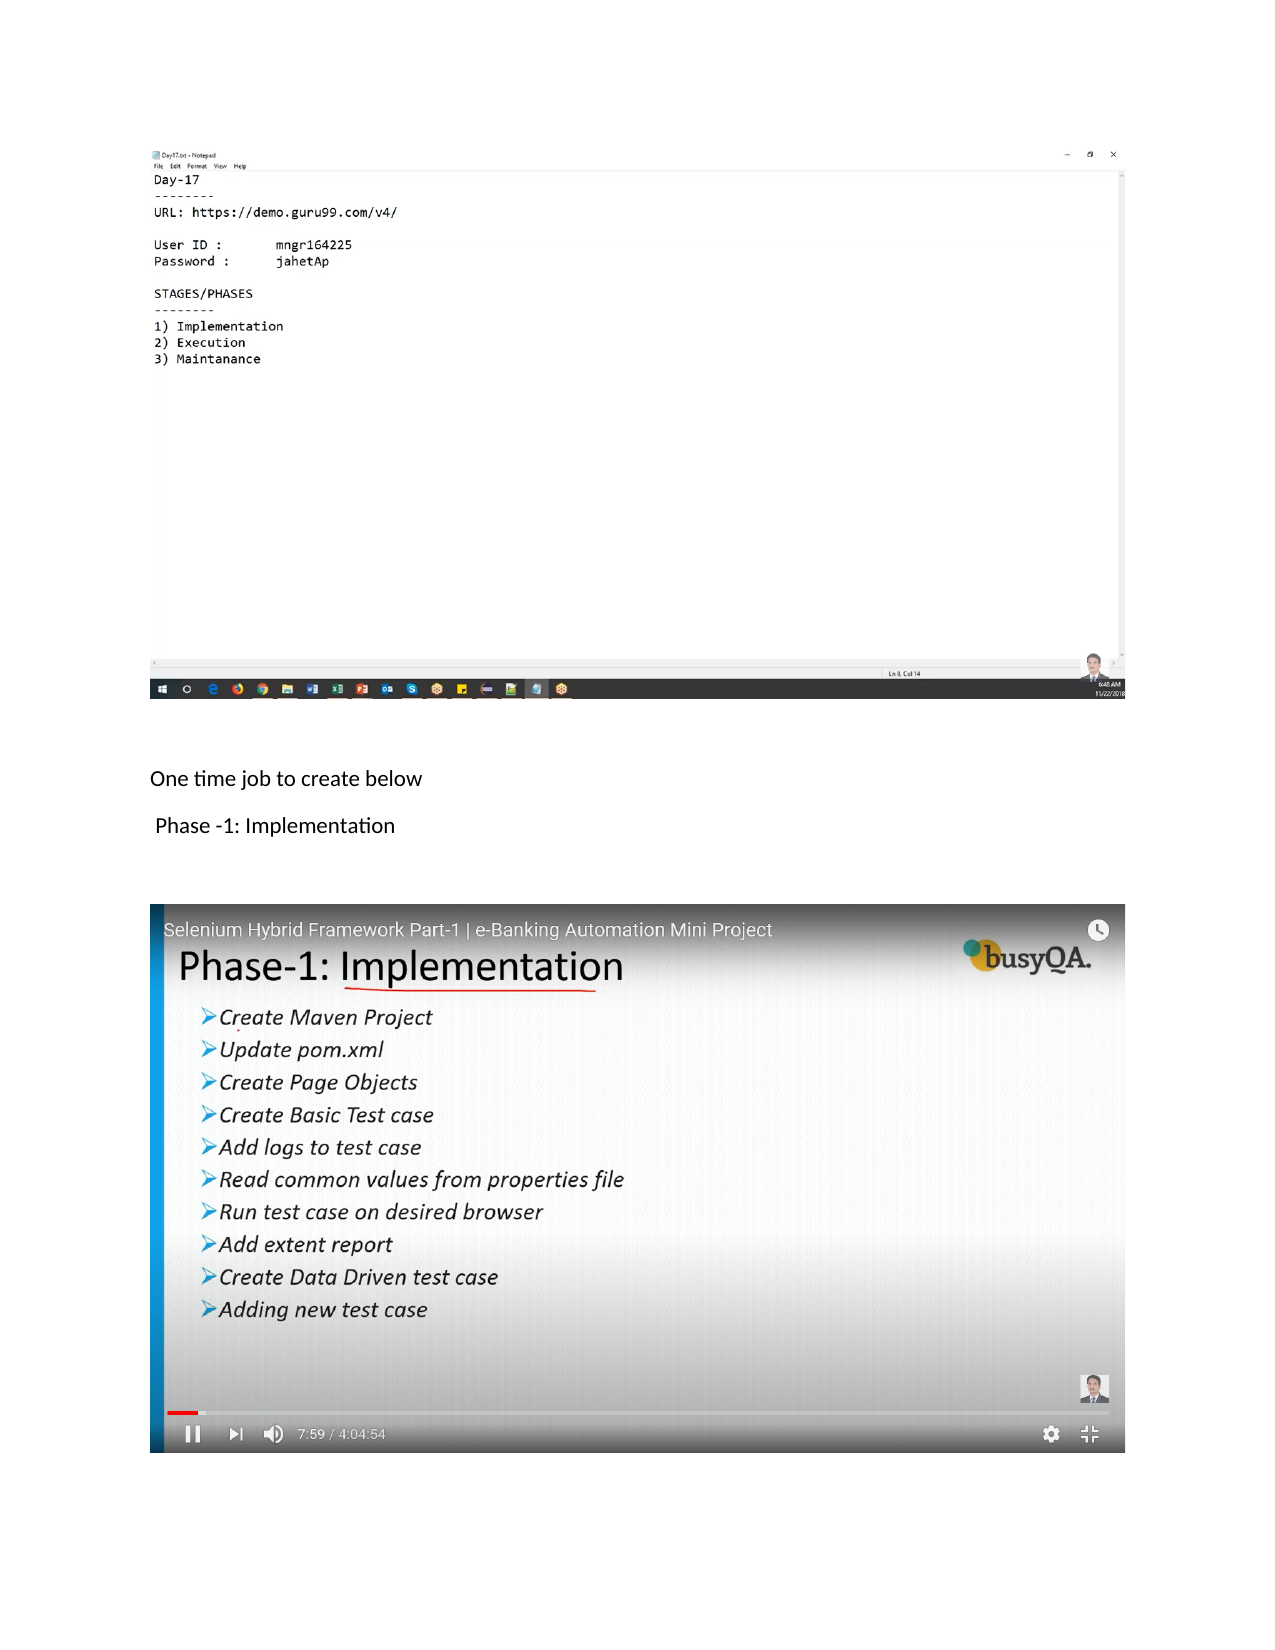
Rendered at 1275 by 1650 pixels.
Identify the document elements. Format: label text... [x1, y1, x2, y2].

text Phase -1: Implementation [150, 811, 1125, 839]
picture [150, 150, 1125, 699]
picture [163, 904, 1125, 1453]
text One time job to create below [150, 764, 1125, 792]
